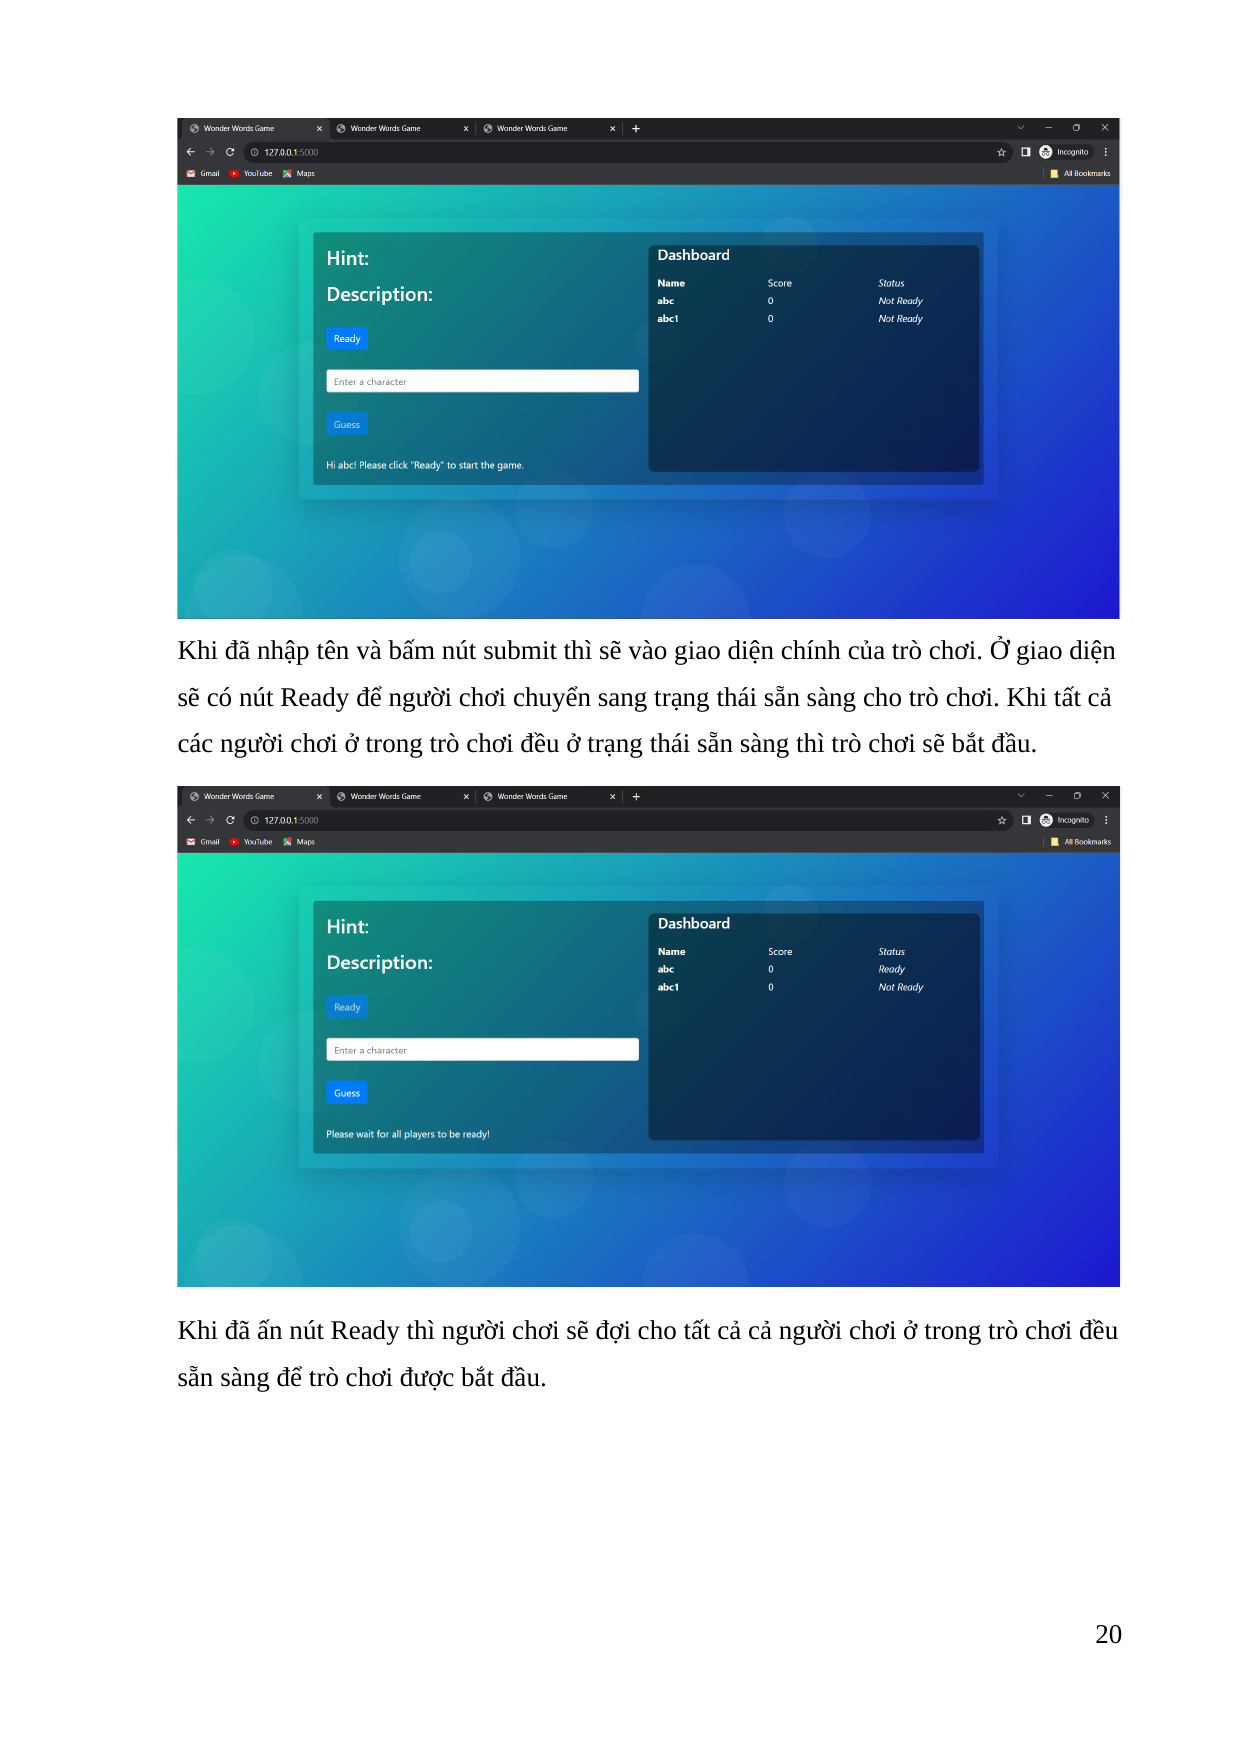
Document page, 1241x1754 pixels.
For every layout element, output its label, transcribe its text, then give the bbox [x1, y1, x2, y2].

text Khi đã nhập tên và bấm nút submit thì sẽ vào giao diện chính của trò chơi. Ở giao diện sẽ có nút Ready để người chơi chuyển sang trạng thái sẵn sàng cho trò chơi. Khi tất cả các người chơi ở trong trò chơi đều ở trạng thái sẵn sàng thì trò chơi sẽ bắt đầu. [177, 619, 1122, 758]
picture [177, 118, 1123, 619]
text Khi đã ấn nút Ready thì người chơi sẽ đợi cho tất cả cả người chơi ở trong trò chơi đều sẵn sàng để trò chơi được bắt đầu. [177, 1314, 1122, 1392]
picture [177, 786, 1123, 1287]
